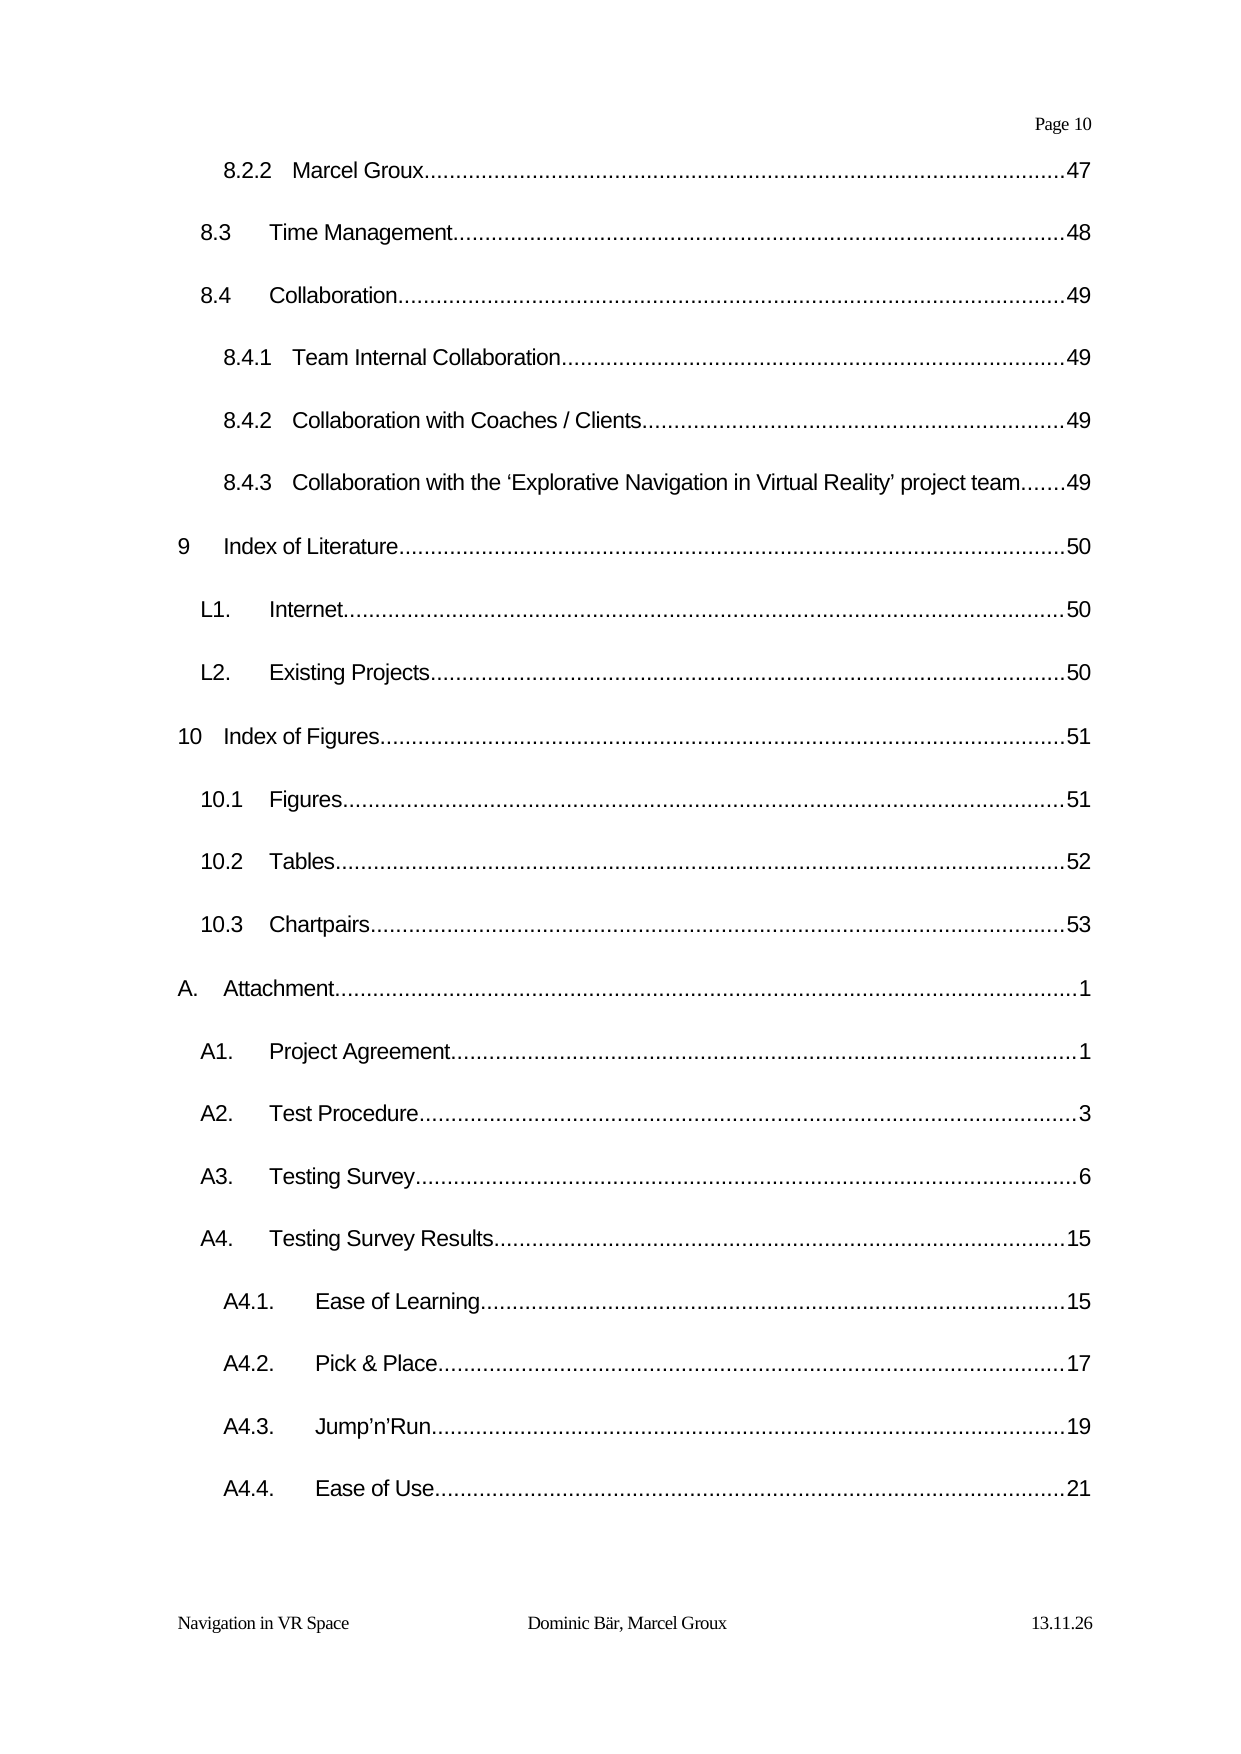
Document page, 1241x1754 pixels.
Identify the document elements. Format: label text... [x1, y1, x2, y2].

text 10.2 Tables 52 [200, 846, 1092, 876]
text L2. Existing Projects 50 [200, 657, 1092, 686]
text A3. Testing Survey 6 [200, 1161, 1092, 1190]
text 10.1 Figures 51 [200, 784, 1092, 813]
text 10 Index of Figures 51 [177, 719, 1092, 751]
text 8.4 Collaboration 49 [200, 280, 1092, 309]
text 8.4.3 Collaboration with the ‘Explorative Navigation in Virtual Reality’ project team 49 [223, 467, 1092, 496]
text L1. Internet 50 [200, 594, 1092, 623]
text 9 Index of Literature 50 [177, 530, 1092, 561]
text 8.4.1 Team Internal Collaboration 49 [223, 342, 1092, 371]
text A4.1. Ease of Learning 15 [223, 1286, 1092, 1315]
text 8.3 Time Management 48 [200, 217, 1092, 246]
text A2. Test Procedure 3 [200, 1098, 1092, 1128]
text A. Attachment 1 [177, 971, 1092, 1003]
text A4. Testing Survey Results 15 [200, 1223, 1092, 1253]
text 8.4.2 Collaboration with Coaches / Clients 49 [223, 405, 1092, 434]
text A4.4. Ease of Use 21 [223, 1473, 1092, 1503]
text A1. Project Agreement 1 [200, 1036, 1092, 1065]
text 8.2.2 Marcel Groux 47 [223, 155, 1092, 184]
text A4.3. Jump’n’Run 19 [223, 1411, 1092, 1440]
text 10.3 Chartpairs 53 [200, 909, 1092, 938]
text A4.2. Pick & Place 17 [223, 1348, 1092, 1378]
